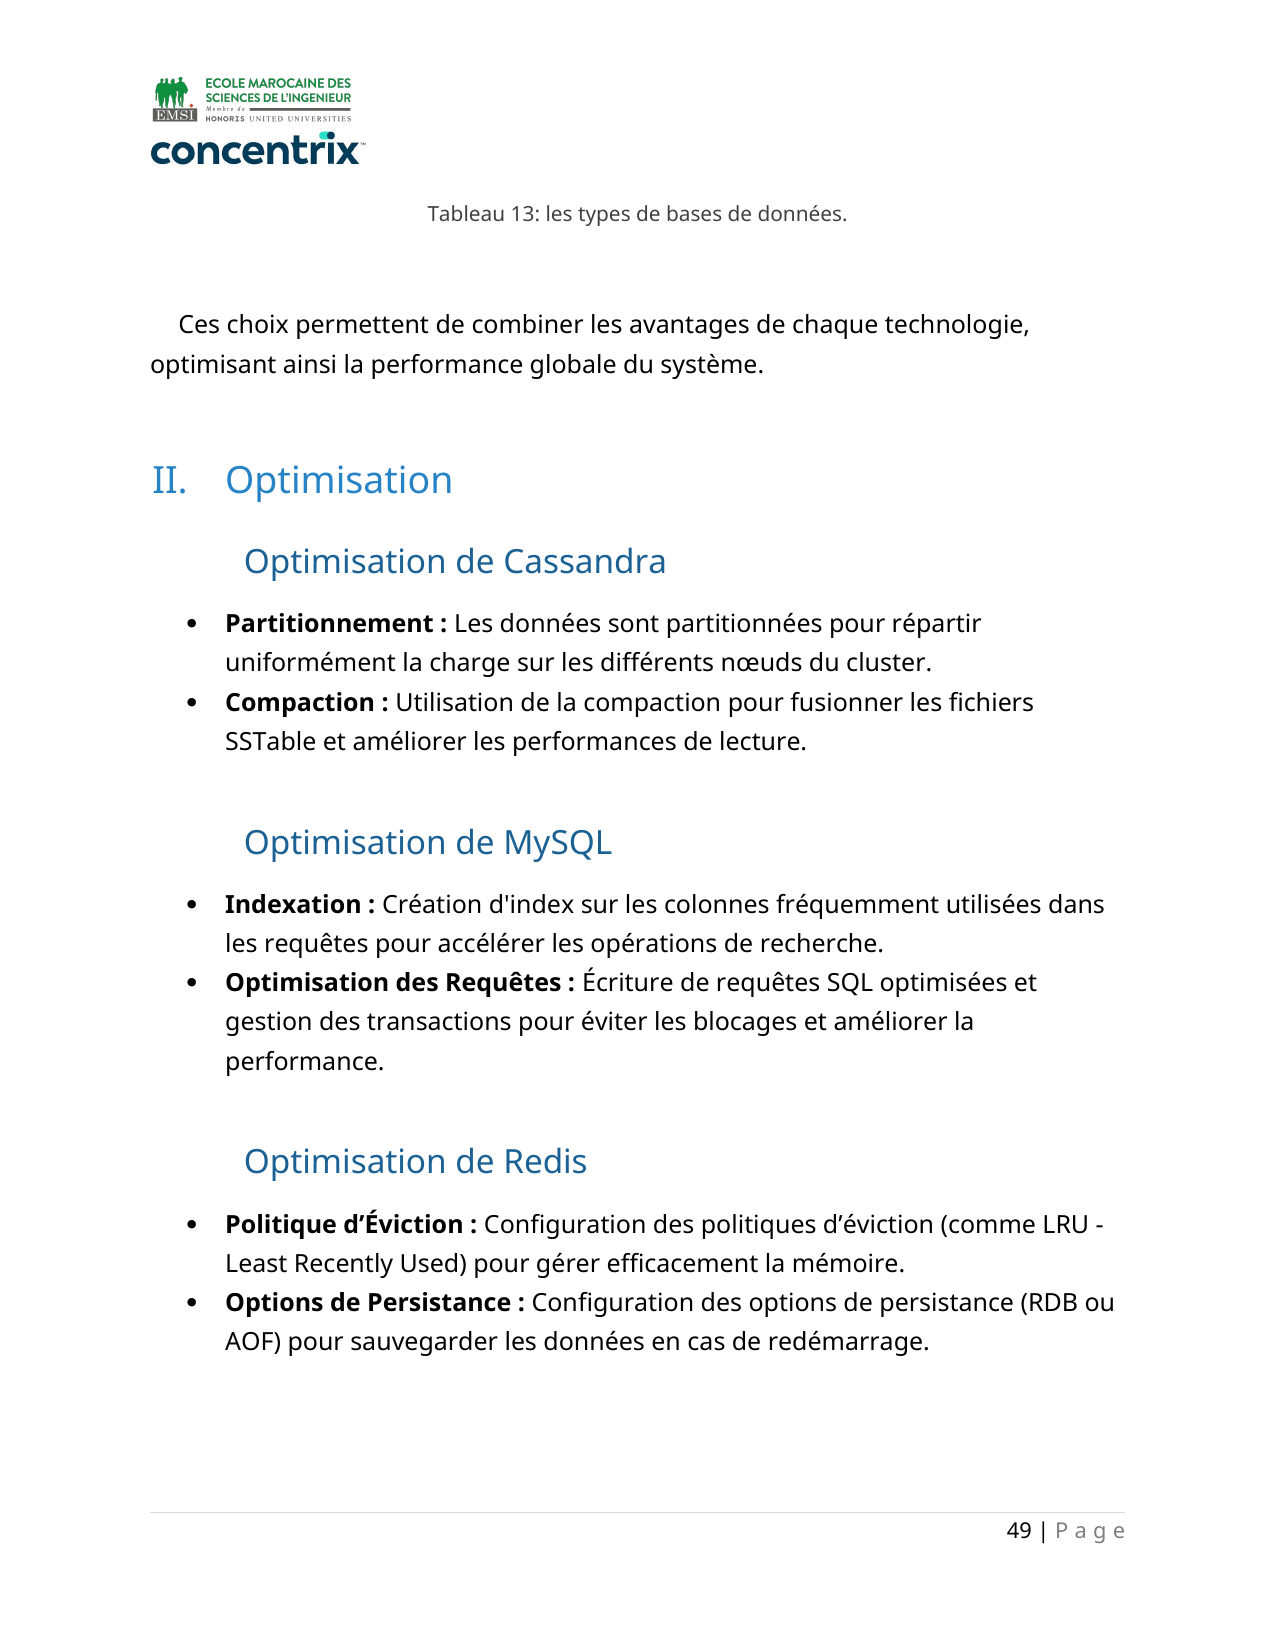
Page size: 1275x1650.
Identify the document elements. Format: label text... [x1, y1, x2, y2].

text Ces choix permettent de combiner les avantages de chaque technologie, optimisant ainsi la performance globale du système. [150, 307, 1125, 380]
list Compaction : Utilisation de la compaction pour fusionner les fichiers SSTable et améliorer les performances de lecture. [187, 684, 1125, 757]
subtitle Optimisation de MySQL [150, 818, 1125, 864]
text Tableau 13: les types de bases de données. [150, 199, 1125, 228]
subtitle Optimisation de Redis [150, 1138, 1125, 1184]
list Optimisation des Requêtes : Écriture de requêtes SQL optimisées et gestion des transactions pour éviter les blocages et améliorer la performance. [187, 965, 1125, 1077]
list Options de Persistance : Configuration des options de persistance (RDB ou AOF) pour sauvegarder les données en cas de redémarrage. [187, 1285, 1125, 1358]
list Politique d’Éviction : Configuration des politiques d’éviction (comme LRU - Least Recently Used) pour gérer efficacement la mémoire. [187, 1206, 1125, 1279]
list Indexation : Création d'index sur les colonnes fréquemment utilisées dans les requêtes pour accélérer les opérations de recherche. [187, 887, 1125, 960]
subtitle Optimisation de Cassandra [225, 538, 1125, 583]
picture [150, 75, 368, 170]
list Partitionnement : Les données sont partitionnées pour répartir uniformément la charge sur les différents nœuds du cluster. [187, 606, 1125, 679]
subtitle Optimisation [187, 453, 1125, 504]
